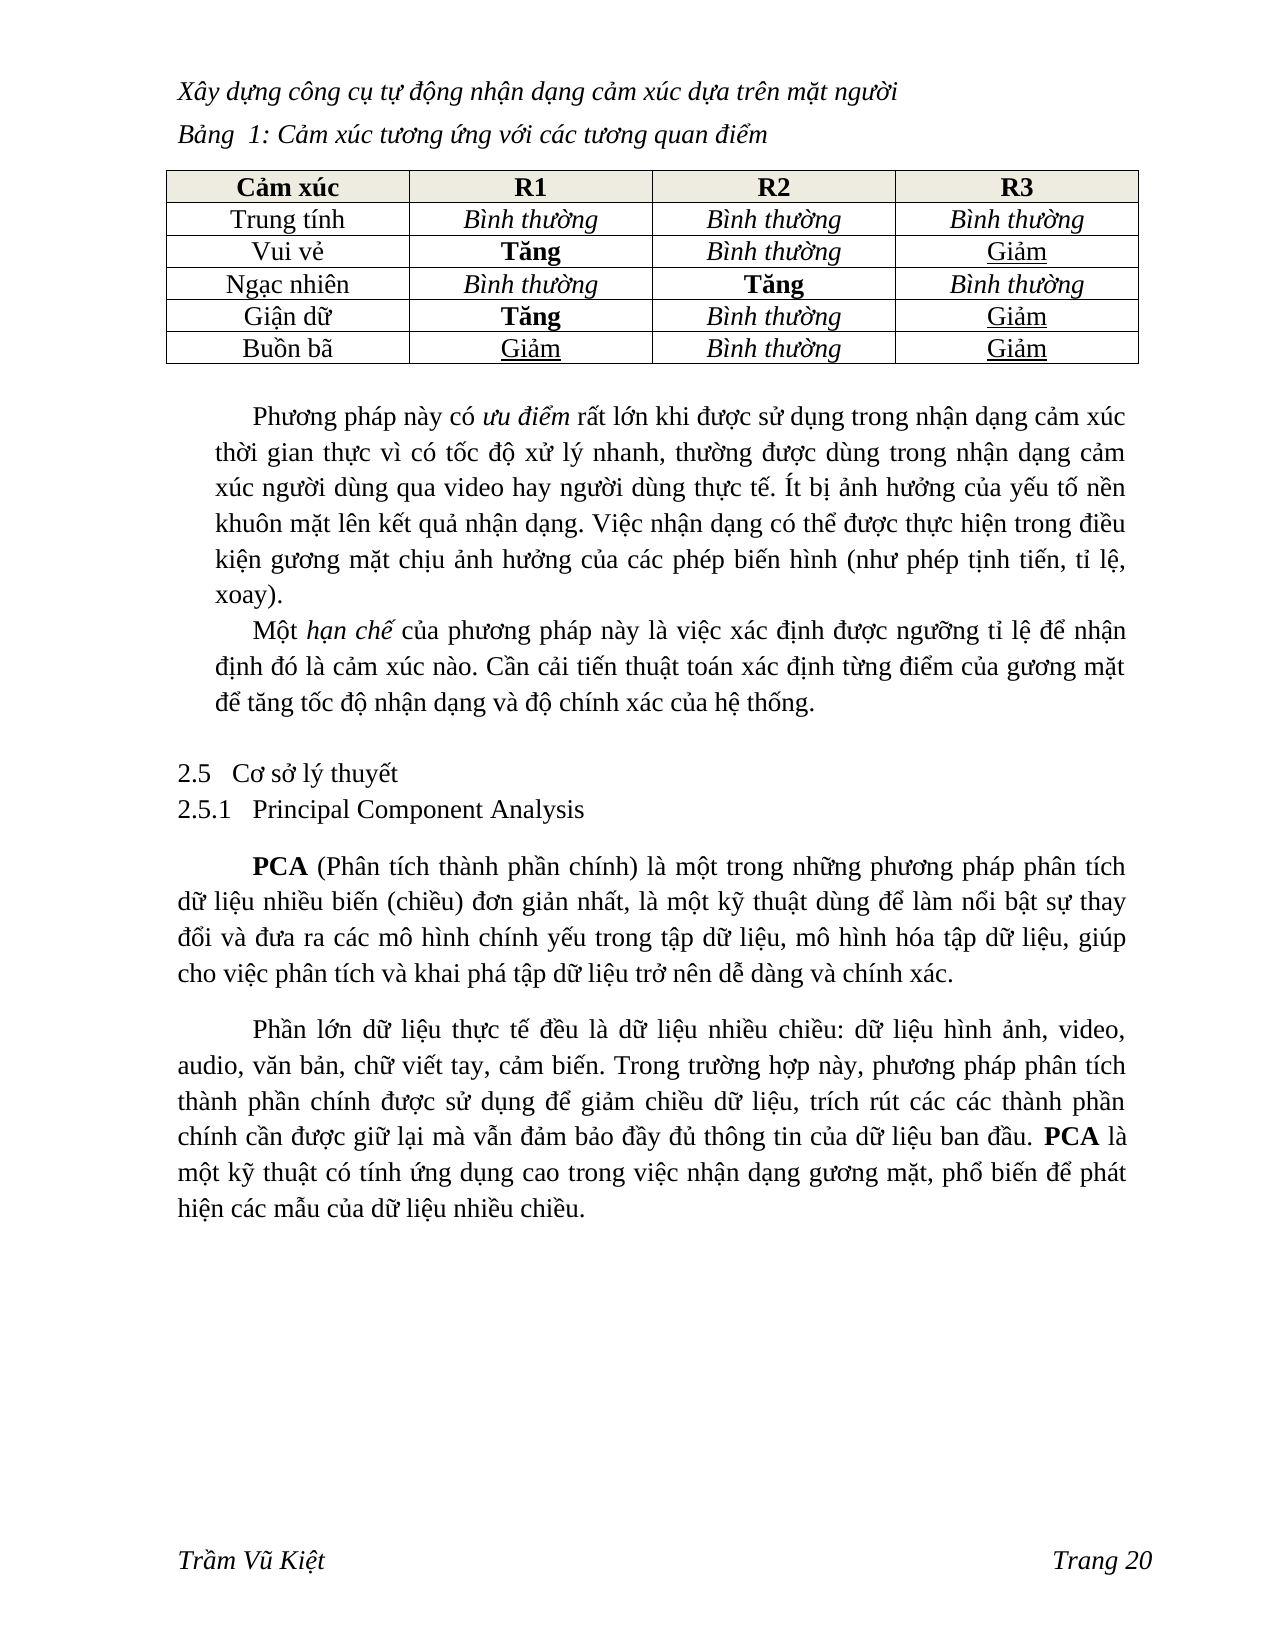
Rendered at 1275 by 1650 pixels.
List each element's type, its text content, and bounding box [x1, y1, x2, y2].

list Cơ sở lý thuyết [177, 757, 1127, 788]
table_cell Vui vẻ [167, 236, 409, 267]
table_cell Tăng [410, 236, 652, 267]
text Bảng 1: Cảm xúc tương ứng với các tương quan điểm [177, 118, 1127, 149]
table_cell Bình thường [410, 268, 652, 299]
table_cell Giảm [896, 236, 1138, 267]
table_cell Giảm [410, 332, 652, 363]
table_cell Bình thường [653, 203, 895, 234]
text Phần lớn dữ liệu thực tế đều là dữ liệu nhiều chiều: dữ liệu hình ảnh, video, audio, văn bản, chữ viết tay, cảm biến. Trong trường hợp này, phương pháp phân tích thành phần chính được sử dụng để giảm chiều dữ liệu, trích rút các các thành phần chính cần được giữ lại mà vẫn đảm bảo đầy đủ thông tin của dữ liệu ban đầu. PCA là một kỹ thuật có tính ứng dụng cao trong việc nhận dạng gương mặt, phổ biến để phát hiện các mẫu của dữ liệu nhiều chiều. [177, 1013, 1127, 1223]
table_cell Buồn bã [167, 332, 409, 363]
table_cell Bình thường [653, 332, 895, 363]
table_cell Bình thường [896, 268, 1138, 299]
table_cell Giảm [896, 300, 1138, 331]
table_cell Bình thường [653, 300, 895, 331]
table_cell Giảm [896, 332, 1138, 363]
table_cell Tăng [410, 300, 652, 331]
table_header R3 [896, 171, 1138, 202]
table_cell Ngạc nhiên [167, 268, 409, 299]
table_cell Giận dữ [167, 300, 409, 331]
list Một hạn chế của phương pháp này là việc xác định được ngưỡng tỉ lệ để nhận định đó là cảm xúc nào. Cần cải tiến thuật toán xác định từng điểm của gương mặt để tăng tốc độ nhận dạng và độ chính xác của hệ thống. [215, 614, 1127, 717]
table_cell Bình thường [653, 236, 895, 267]
text PCA (Phân tích thành phần chính) là một trong những phương pháp phân tích dữ liệu nhiều biến (chiều) đơn giản nhất, là một kỹ thuật dùng để làm nổi bật sự thay đổi và đưa ra các mô hình chính yếu trong tập dữ liệu, mô hình hóa tập dữ liệu, giúp cho việc phân tích và khai phá tập dữ liệu trở nên dễ dàng và chính xác. [177, 849, 1127, 988]
list Principal Component Analysis [177, 793, 1127, 824]
table_cell Bình thường [896, 203, 1138, 234]
table_header Cảm xúc [167, 171, 409, 202]
table_header R2 [653, 171, 895, 202]
table_cell Tăng [653, 268, 895, 299]
list Phương pháp này có ưu điểm rất lớn khi được sử dụng trong nhận dạng cảm xúc thời gian thực vì có tốc độ xử lý nhanh, thường được dùng trong nhận dạng cảm xúc người dùng qua video hay người dùng thực tế. Ít bị ảnh hưởng của yếu tố nền khuôn mặt lên kết quả nhận dạng. Việc nhận dạng có thể được thực hiện trong điều kiện gương mặt chịu ảnh hưởng của các phép biến hình (như phép tịnh tiến, tỉ lệ, xoay). [215, 400, 1127, 610]
table_header R1 [410, 171, 652, 202]
table_cell Bình thường [410, 203, 652, 234]
table_cell Trung tính [167, 203, 409, 234]
